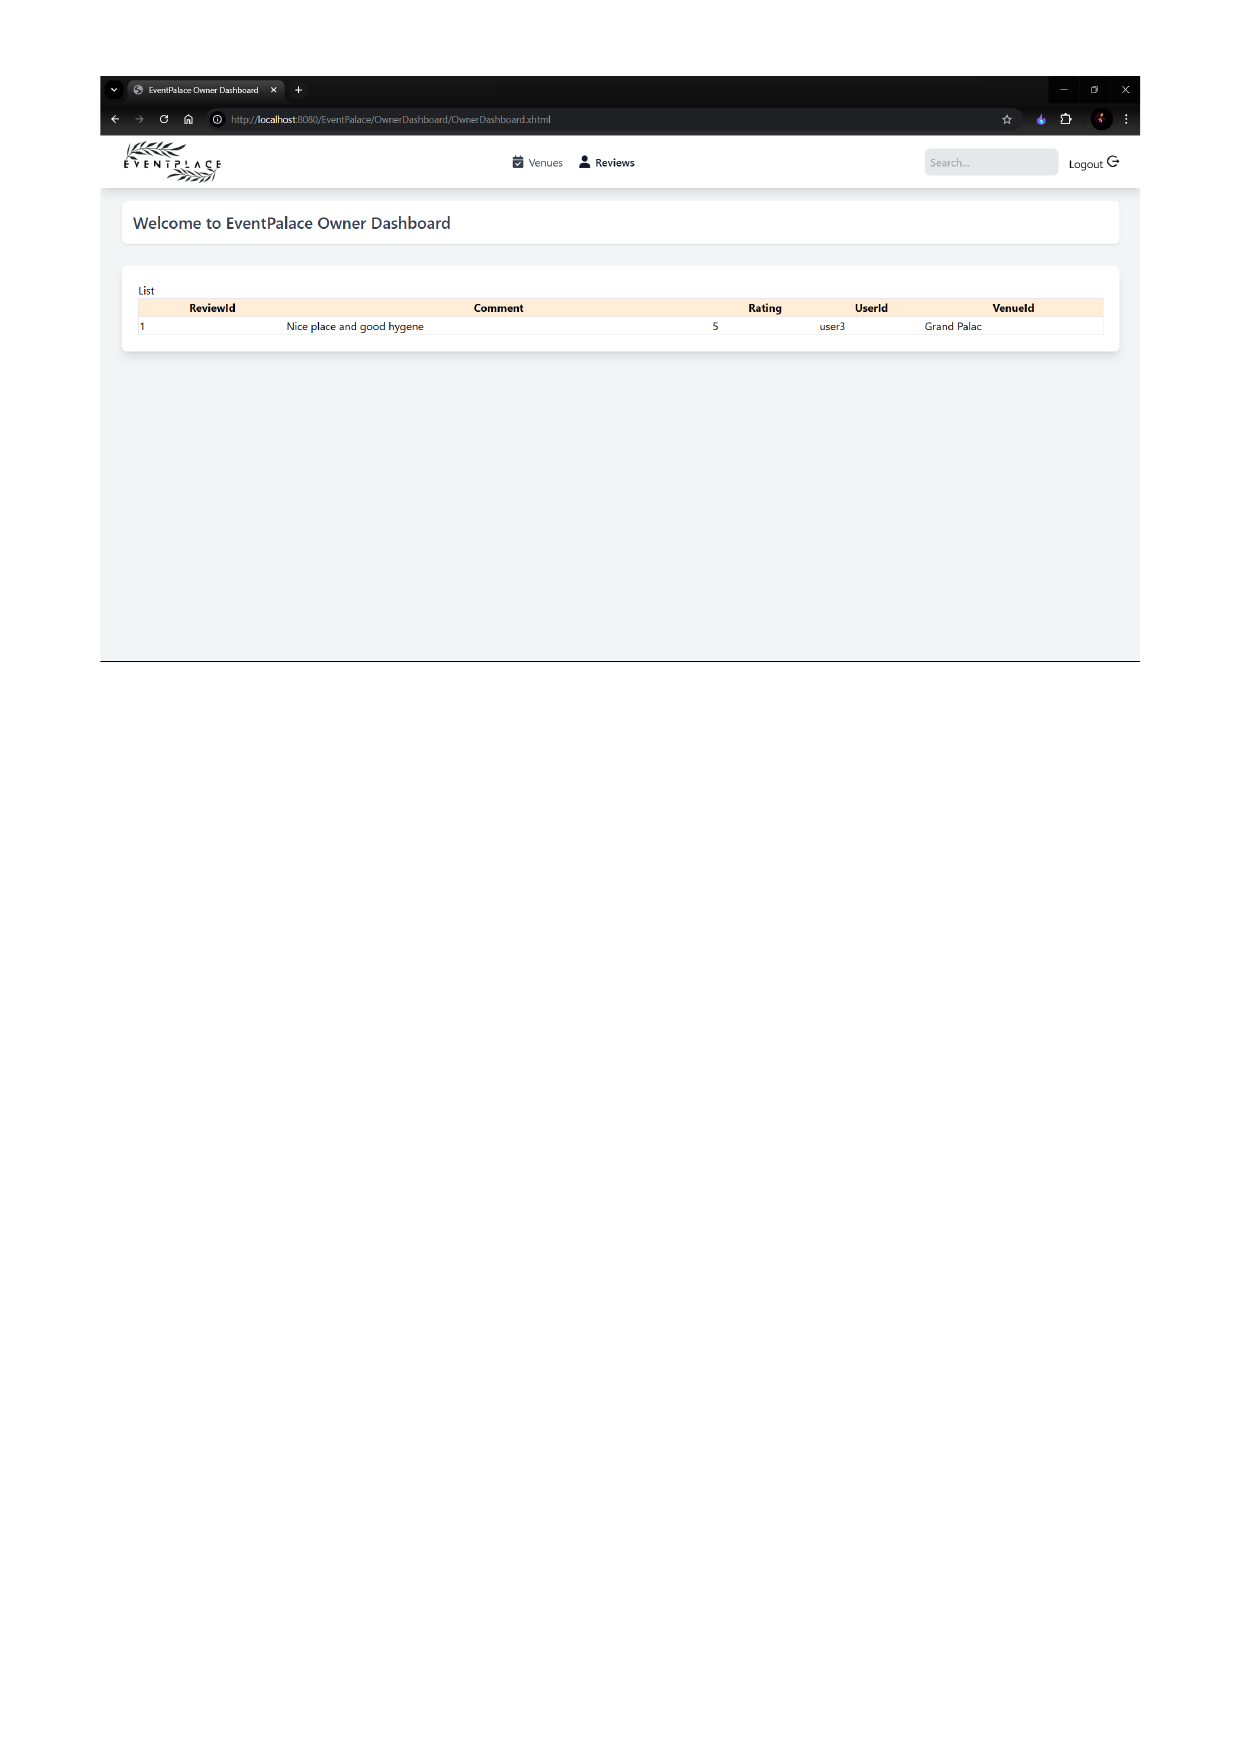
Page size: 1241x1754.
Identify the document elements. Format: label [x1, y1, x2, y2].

picture [100, 76, 1141, 662]
